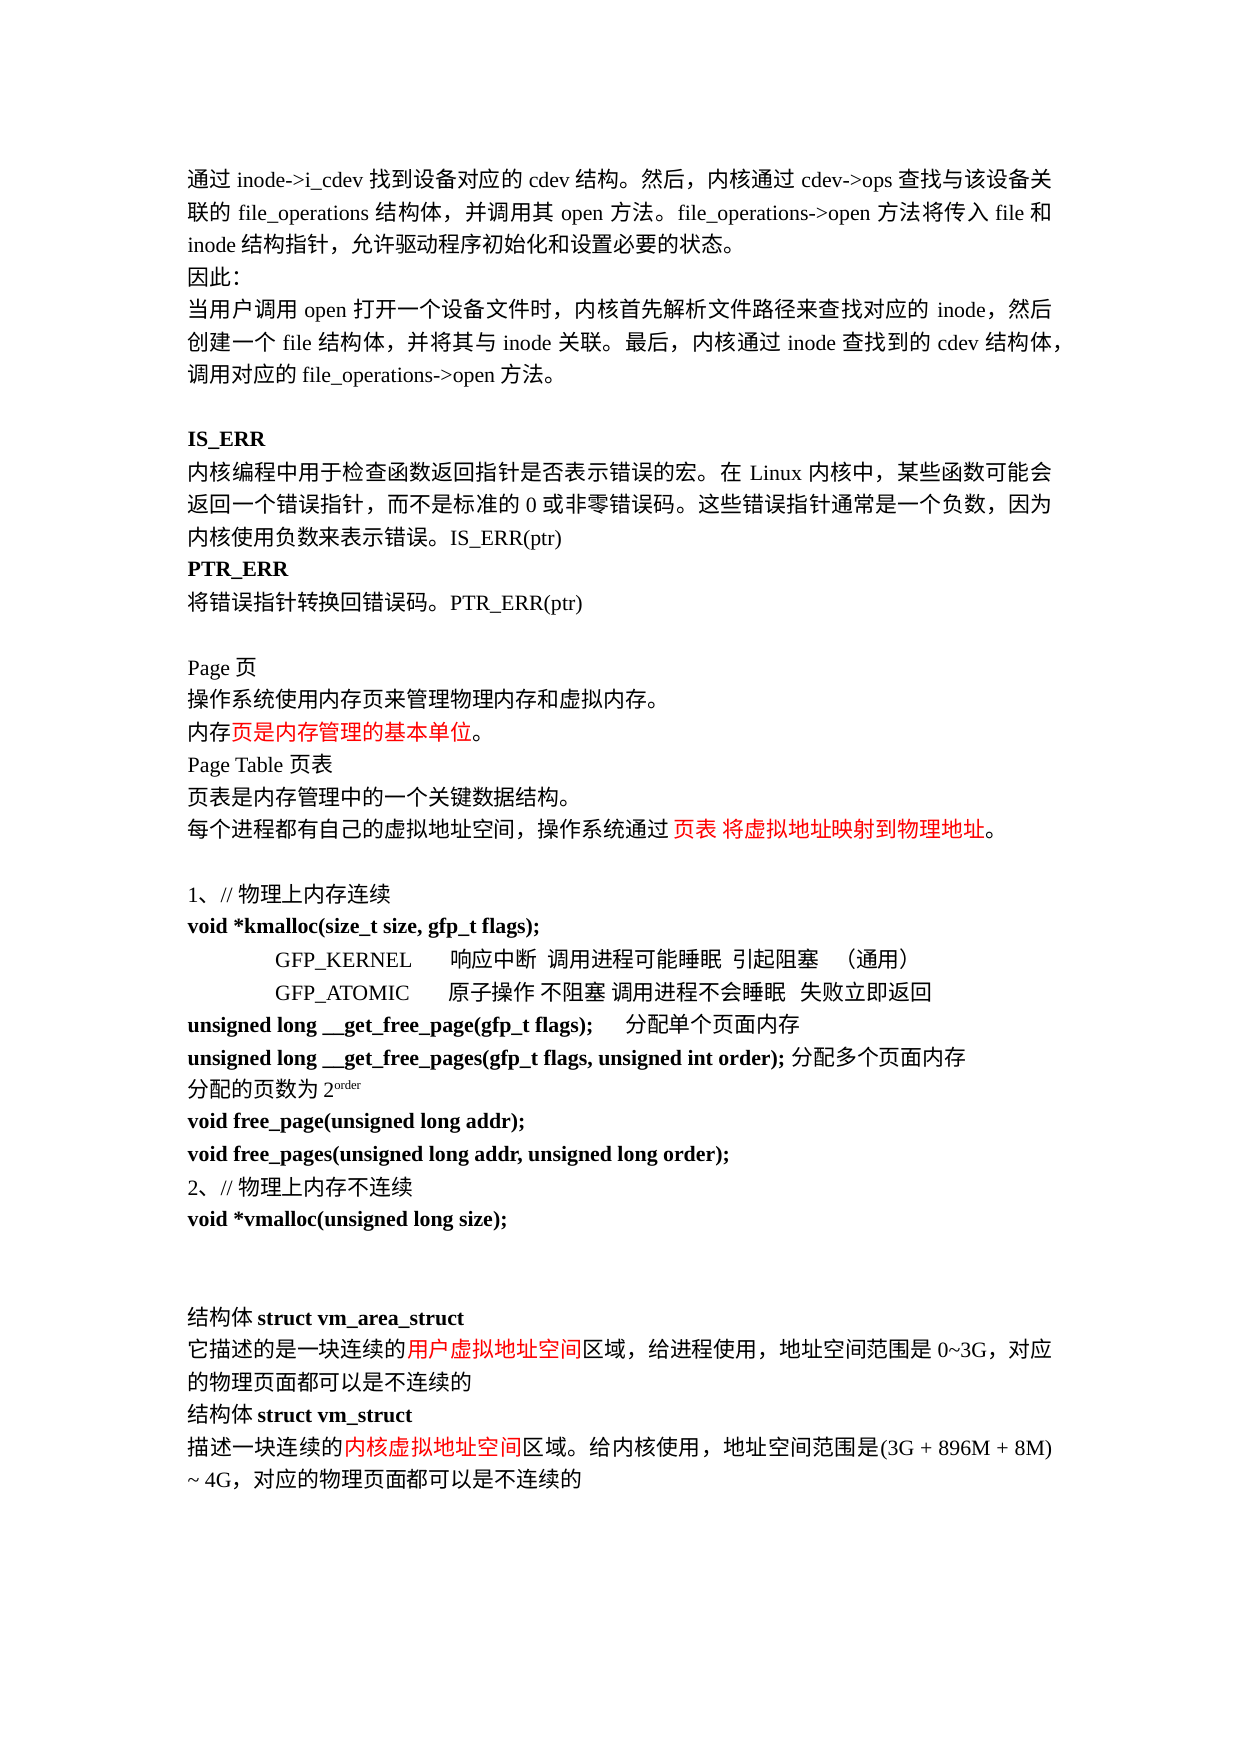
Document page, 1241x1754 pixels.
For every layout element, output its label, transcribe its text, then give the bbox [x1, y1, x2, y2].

text 分配的页数为2order [187, 1072, 1053, 1104]
text GFP_ATOMIC 原子操作 不阻塞 调用进程不会睡眠 失败立即返回 [187, 974, 1053, 1007]
text Page Table 页表 [187, 747, 1053, 779]
text 每个进程都有自己的虚拟地址空间，操作系统通过 页表 将虚拟地址映射到物理地址。 [187, 812, 1053, 844]
text void *kmalloc(size_t size, gfp_t flags); [187, 909, 1053, 942]
text void *vmalloc(unsigned long size); [187, 1202, 1053, 1234]
text 它描述的是一块连续的用户虚拟地址空间区域，给进程使用，地址空间范围是0~3G，对应的物理页面都可以是不连续的 [187, 1332, 1053, 1397]
text void free_page(unsigned long addr); [187, 1104, 1053, 1137]
text 当用户调用 open 打开一个设备文件时，内核首先解析文件路径来查找对应的 inode，然后创建一个 file 结构体，并将其与 inode 关联。最后，内核通过 inode 查找到的 cdev 结构体，调用对应的 file_operations->open 方法。 [187, 292, 1053, 389]
text 内核编程中用于检查函数返回指针是否表示错误的宏。在 Linux 内核中，某些函数可能会返回一个错误指针，而不是标准的 0 或非零错误码。这些错误指针通常是一个负数，因为内核使用负数来表示错误。IS_ERR(ptr) [187, 454, 1053, 552]
text unsigned long __get_free_page(gfp_t flags); 分配单个页面内存 [187, 1007, 1053, 1039]
text unsigned long __get_free_pages(gfp_t flags, unsigned int order); 分配多个页面内存 [187, 1039, 1053, 1072]
text 1、// 物理上内存连续 [187, 877, 1053, 909]
text 因此： [187, 259, 1053, 292]
text PTR_ERR [187, 552, 1053, 584]
text GFP_KERNEL 响应中断 调用进程可能睡眠 引起阻塞 （通用） [187, 942, 1053, 974]
text IS_ERR [187, 422, 1053, 454]
text 结构体struct vm_area_struct [187, 1299, 1053, 1332]
text 内存页是内存管理的基本单位。 [187, 714, 1053, 747]
text 通过 inode->i_cdev 找到设备对应的 cdev 结构。然后，内核通过 cdev->ops 查找与该设备关联的 file_operations 结构体，并调用其 open 方法。file_operations->open 方法将传入 file 和 inode 结构指针，允许驱动程序初始化和设置必要的状态。 [187, 162, 1053, 259]
text 2、// 物理上内存不连续 [187, 1169, 1053, 1202]
text 结构体struct vm_struct [187, 1397, 1053, 1429]
text Page 页 [187, 649, 1053, 682]
text 页表是内存管理中的一个关键数据结构。 [187, 779, 1053, 812]
text 操作系统使用内存页来管理物理内存和虚拟内存。 [187, 682, 1053, 714]
text 描述一块连续的内核虚拟地址空间区域。给内核使用，地址空间范围是(3G + 896M + 8M) ~ 4G，对应的物理页面都可以是不连续的 [187, 1429, 1053, 1494]
text 将错误指针转换回错误码。PTR_ERR(ptr) [187, 584, 1053, 617]
text void free_pages(unsigned long addr, unsigned long order); [187, 1137, 1053, 1169]
